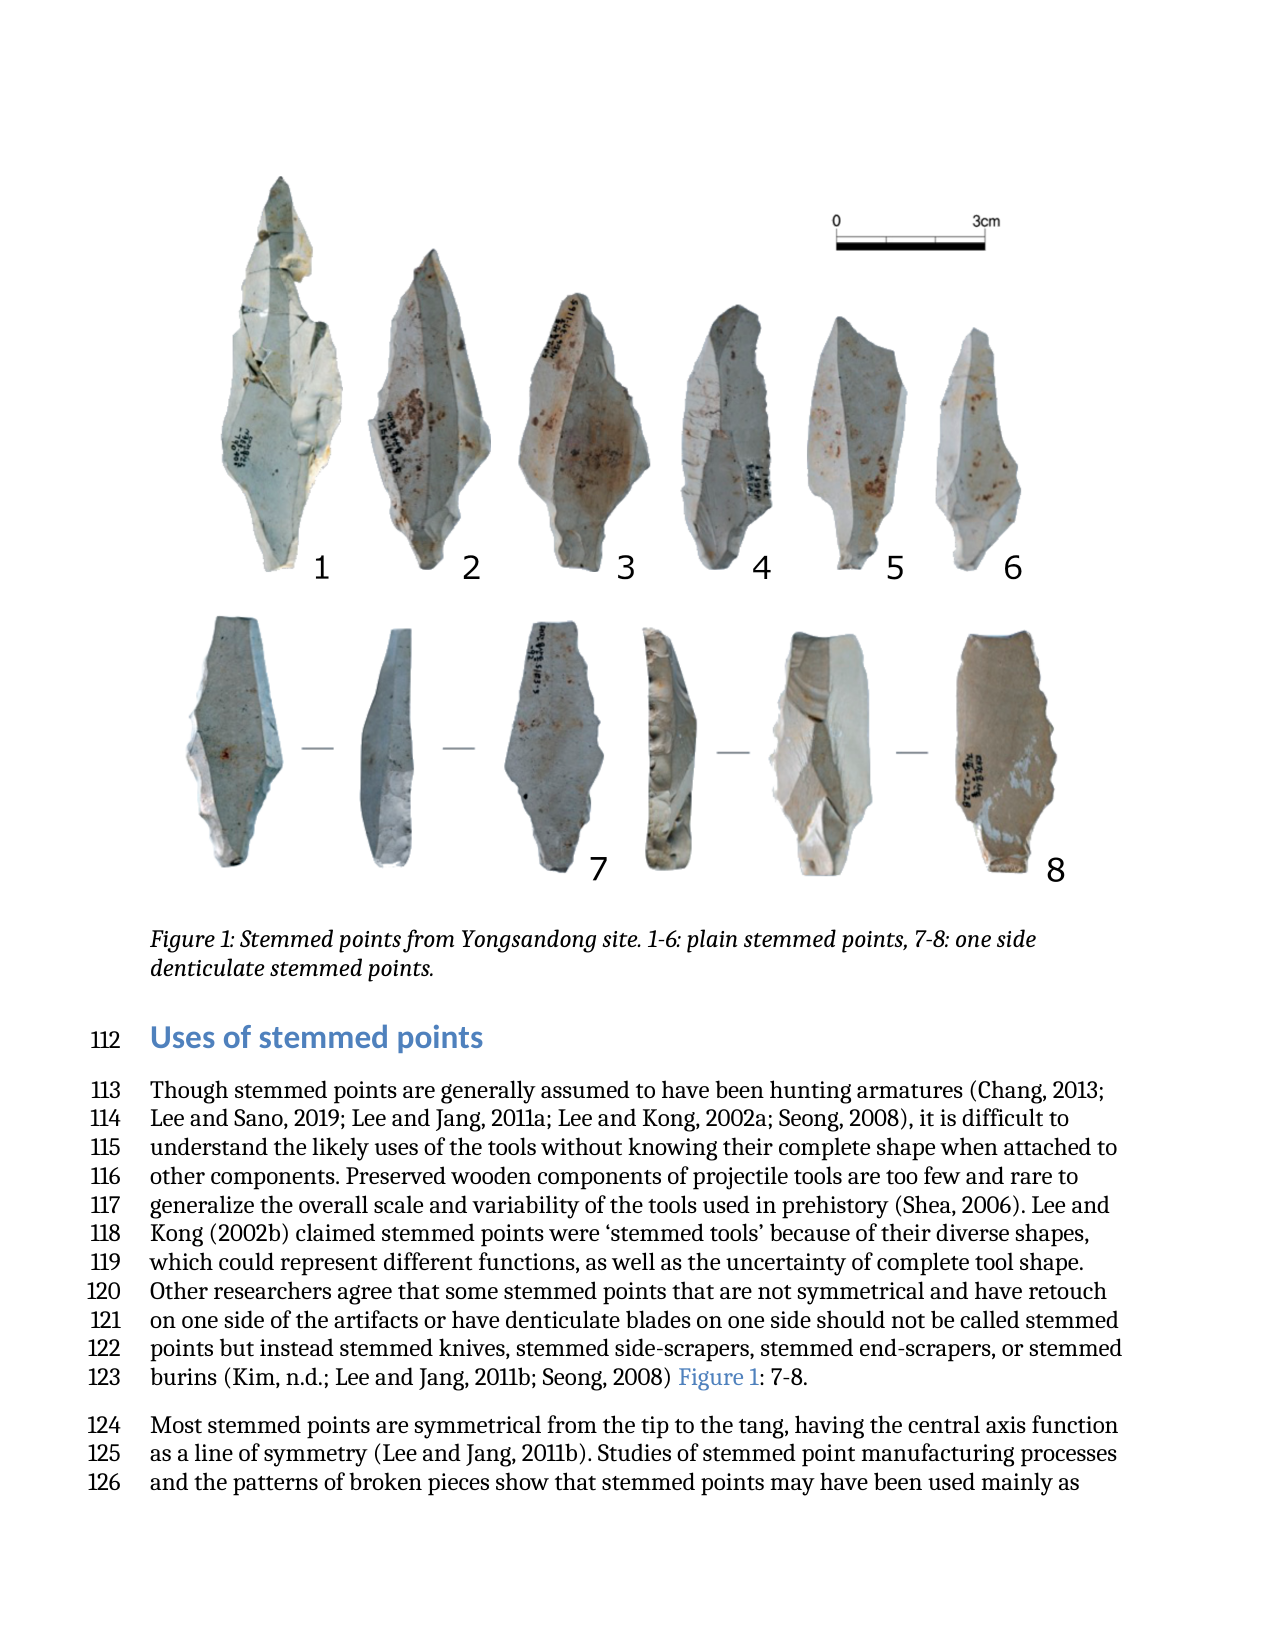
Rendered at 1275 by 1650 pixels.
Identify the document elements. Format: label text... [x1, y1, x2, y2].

subtitle Uses of stemmed points [150, 1016, 1125, 1057]
table_header Figure 1: Stemmed points from Yongsandong site. 1-6: plain stemmed points, 7-8: one side denticulate stemmed points. [139, 150, 1114, 995]
text Though stemmed points are generally assumed to have been hunting armatures (Chang, 2013; Lee and Sano, 2019; Lee and Jang, 2011a; Lee and Kong, 2002a; Seong, 2008), it is difficult to understand the likely uses of the tools without knowing their complete shape when attached to other components. Preserved wooden components of projectile tools are too few and rare to generalize the overall scale and variability of the tools used in prehistory (Shea, 2006). Lee and Kong (2002b) claimed stemmed points were ‘stemmed tools’ because of their diverse shapes, which could represent different functions, as well as the uncertainty of complete tool shape. Other researchers agree that some stemmed points that are not symmetrical and have retouch on one side of the artifacts or have denticulate blades on one side should not be called stemmed points but instead stemmed knives, stemmed side-scrapers, stemmed end-scrapers, or stemmed burins (Kim, n.d.; Lee and Jang, 2011b; Seong, 2008) Figure 1: 7-8. [150, 1076, 1125, 1392]
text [150, 1411, 1125, 1497]
picture [170, 150, 1082, 905]
